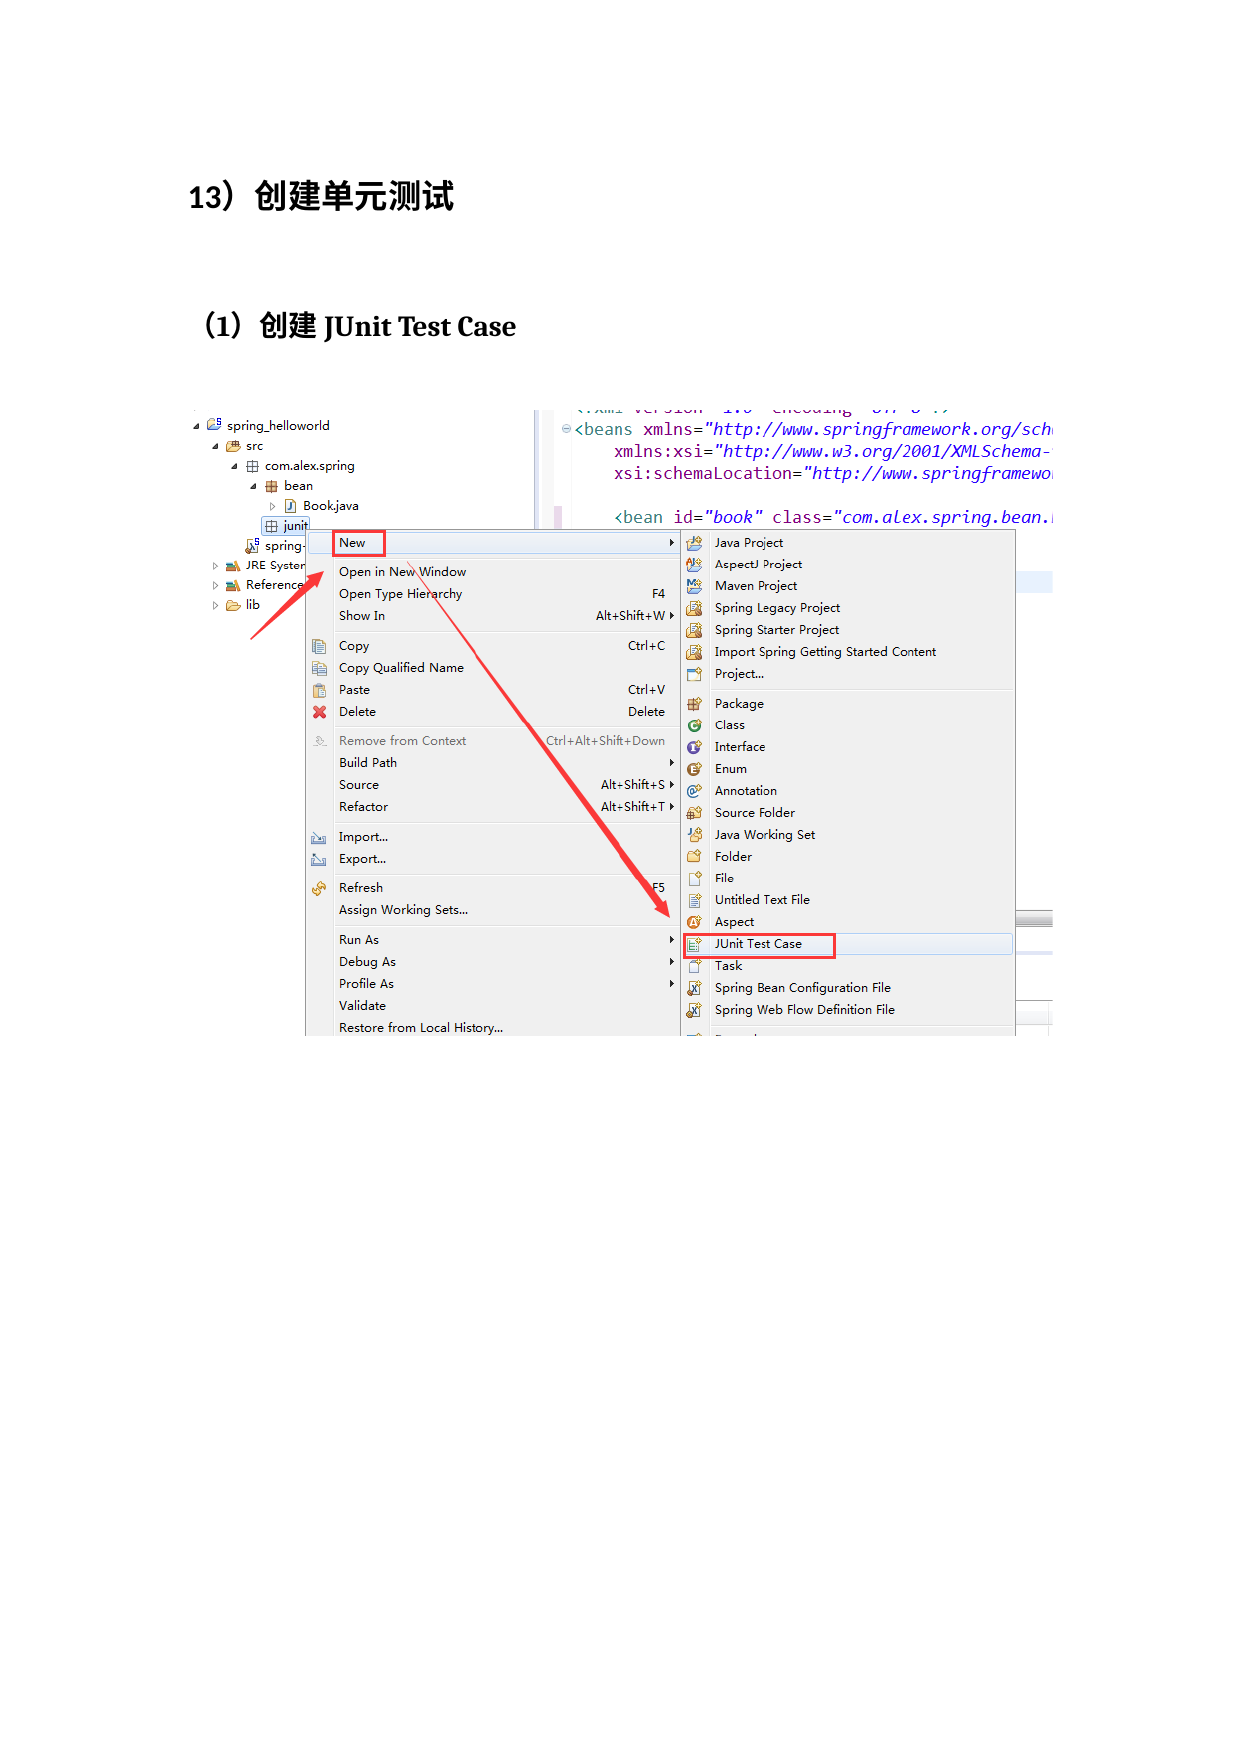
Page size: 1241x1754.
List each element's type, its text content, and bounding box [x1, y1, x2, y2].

subtitle （1）创建 JUnit Test Case [187, 291, 1053, 356]
picture [187, 410, 1053, 1036]
subtitle 13）创建单元测试 [187, 162, 1053, 227]
